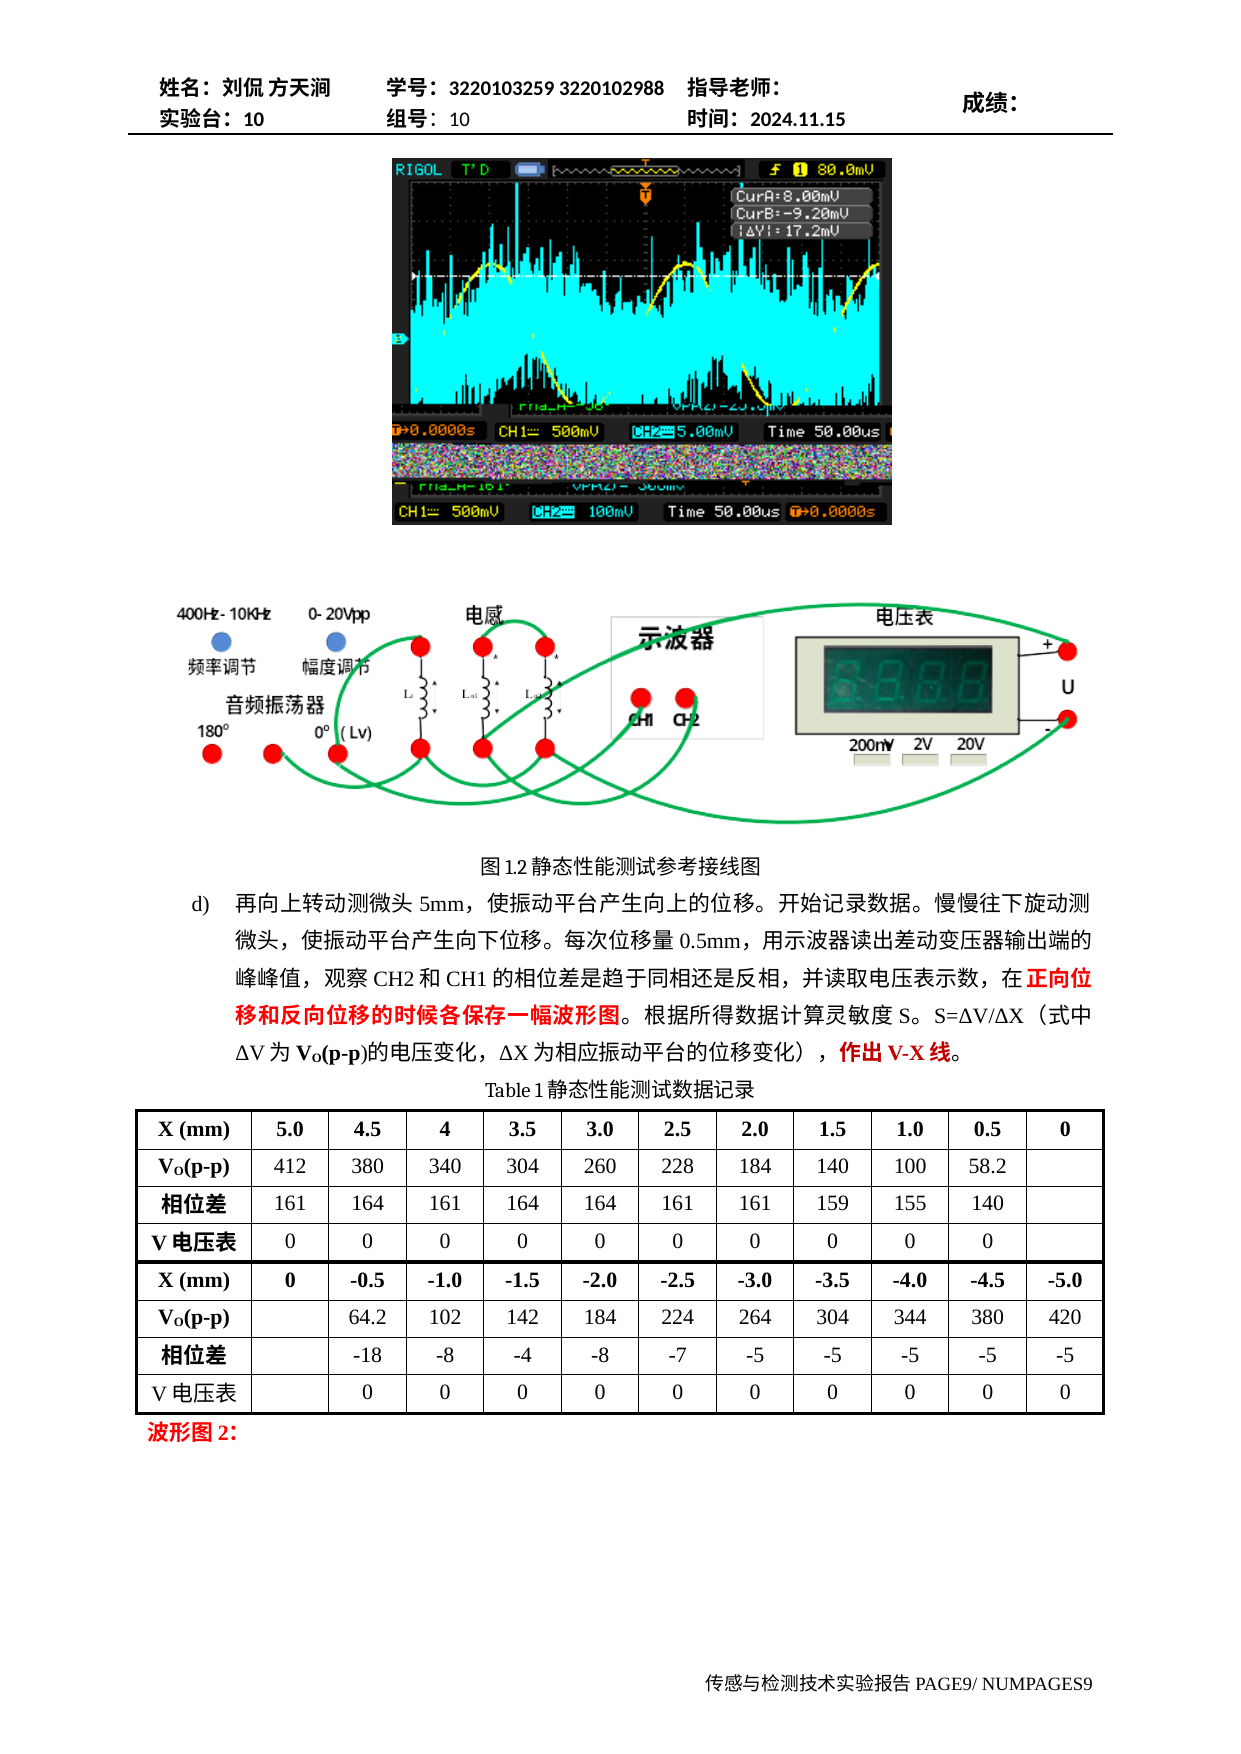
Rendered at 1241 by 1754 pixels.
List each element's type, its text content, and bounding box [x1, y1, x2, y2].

table_cell -18 [329, 1338, 406, 1374]
table_cell 140 [949, 1187, 1026, 1223]
table_header 0.5 [949, 1112, 1026, 1148]
table_cell 0 [329, 1375, 406, 1412]
table_cell [252, 1301, 328, 1337]
table_cell -8 [562, 1338, 638, 1374]
table_cell 0 [639, 1375, 716, 1412]
table_cell 0 [252, 1224, 328, 1260]
table_cell 0 [717, 1224, 793, 1260]
table_cell -7 [639, 1338, 716, 1374]
table_cell 420 [1027, 1301, 1102, 1337]
table_cell 0 [794, 1224, 871, 1260]
table_cell 184 [717, 1150, 793, 1186]
table_cell X (mm) [138, 1264, 251, 1300]
table_cell [252, 1338, 328, 1374]
table_header 2.5 [639, 1112, 716, 1148]
table_cell 0 [717, 1375, 793, 1412]
table_cell -3.0 [717, 1264, 793, 1300]
table_cell 0 [949, 1375, 1026, 1412]
table_cell 64.2 [329, 1301, 406, 1337]
table_cell -5.0 [1027, 1264, 1102, 1300]
table_header X (mm) [138, 1112, 251, 1148]
table_cell 164 [562, 1187, 638, 1223]
table_cell -8 [407, 1338, 483, 1374]
table_cell -1.5 [484, 1264, 561, 1300]
table_cell 相位差 [138, 1338, 251, 1374]
table_header 0 [1027, 1112, 1102, 1148]
table_cell VO(p-p) [138, 1301, 251, 1337]
table_header 2.0 [717, 1112, 793, 1148]
table_cell -0.5 [329, 1264, 406, 1300]
table_cell 0 [1027, 1375, 1102, 1412]
table_cell [1027, 1224, 1102, 1260]
list 再向上转动测微头5mm，使振动平台产生向上的位移。开始记录数据。慢慢往下旋动测微头，使振动平台产生向下位移。每次位移量0.5mm，用示波器读出差动变压器输出端的峰峰值，观察CH2和CH1的相位差是趋于同相还是反相，并读取电压表示数，在正向位移和反向位移的时候各保存一幅波形图。根据所得数据计算灵敏度S。S=ΔV/ΔX（式中ΔV为VO(p-p)的电压变化，ΔX为相应振动平台的位移变化），作出V-X线。 [191, 886, 1092, 1067]
table_cell 0 [562, 1375, 638, 1412]
table_cell 0 [639, 1224, 716, 1260]
picture [392, 158, 892, 525]
table_cell 380 [329, 1150, 406, 1186]
table_cell 159 [794, 1187, 871, 1223]
table_cell 102 [407, 1301, 483, 1337]
text 图 1.2 静态性能测试参考接线图 [148, 849, 1092, 881]
table_cell 0 [872, 1224, 948, 1260]
table_cell 0 [562, 1224, 638, 1260]
table_cell [1027, 1150, 1102, 1186]
table_cell 184 [562, 1301, 638, 1337]
table_header 4.5 [329, 1112, 406, 1148]
table_cell -2.0 [562, 1264, 638, 1300]
table_cell -5 [872, 1338, 948, 1374]
table_cell -1.0 [407, 1264, 483, 1300]
table_cell -4 [484, 1338, 561, 1374]
table_cell -4.5 [949, 1264, 1026, 1300]
table_cell 161 [407, 1187, 483, 1223]
text 波形图2： [148, 1415, 1092, 1447]
table_cell 0 [484, 1375, 561, 1412]
table_cell 161 [639, 1187, 716, 1223]
table_cell 0 [872, 1375, 948, 1412]
table_cell 0 [407, 1375, 483, 1412]
table_cell 264 [717, 1301, 793, 1337]
table_header 4 [407, 1112, 483, 1148]
table_cell 260 [562, 1150, 638, 1186]
table_cell -5 [949, 1338, 1026, 1374]
table_header 1.0 [872, 1112, 948, 1148]
table_cell 164 [484, 1187, 561, 1223]
table_cell 0 [407, 1224, 483, 1260]
table_cell 100 [872, 1150, 948, 1186]
table_cell 0 [794, 1375, 871, 1412]
table_cell 164 [329, 1187, 406, 1223]
table_cell 344 [872, 1301, 948, 1337]
table_cell V电压表 [138, 1375, 251, 1412]
table_cell 0 [252, 1264, 328, 1300]
table_cell [1027, 1187, 1102, 1223]
table_cell 340 [407, 1150, 483, 1186]
table_cell 228 [639, 1150, 716, 1186]
table_cell 161 [717, 1187, 793, 1223]
table_cell -5 [794, 1338, 871, 1374]
table_cell 304 [484, 1150, 561, 1186]
table_cell -3.5 [794, 1264, 871, 1300]
table_cell 412 [252, 1150, 328, 1186]
table_cell -2.5 [639, 1264, 716, 1300]
table_cell 140 [794, 1150, 871, 1186]
table_cell 142 [484, 1301, 561, 1337]
table_header 3.5 [484, 1112, 561, 1148]
table_cell 380 [949, 1301, 1026, 1337]
table_header 1.5 [794, 1112, 871, 1148]
table_cell 相位差 [138, 1187, 251, 1223]
table_cell 224 [639, 1301, 716, 1337]
table_cell 155 [872, 1187, 948, 1223]
table_cell 161 [252, 1187, 328, 1223]
table_header 5.0 [252, 1112, 328, 1148]
table_cell 0 [949, 1224, 1026, 1260]
table_cell -5 [1027, 1338, 1102, 1374]
table_cell -4.0 [872, 1264, 948, 1300]
table_cell VO(p-p) [138, 1150, 251, 1186]
table_header 3.0 [562, 1112, 638, 1148]
table_cell 58.2 [949, 1150, 1026, 1186]
table_cell [252, 1375, 328, 1412]
table_cell 0 [329, 1224, 406, 1260]
table_cell -5 [717, 1338, 793, 1374]
table_cell V电压表 [138, 1224, 251, 1260]
table_cell 0 [484, 1224, 561, 1260]
table_cell 304 [794, 1301, 871, 1337]
